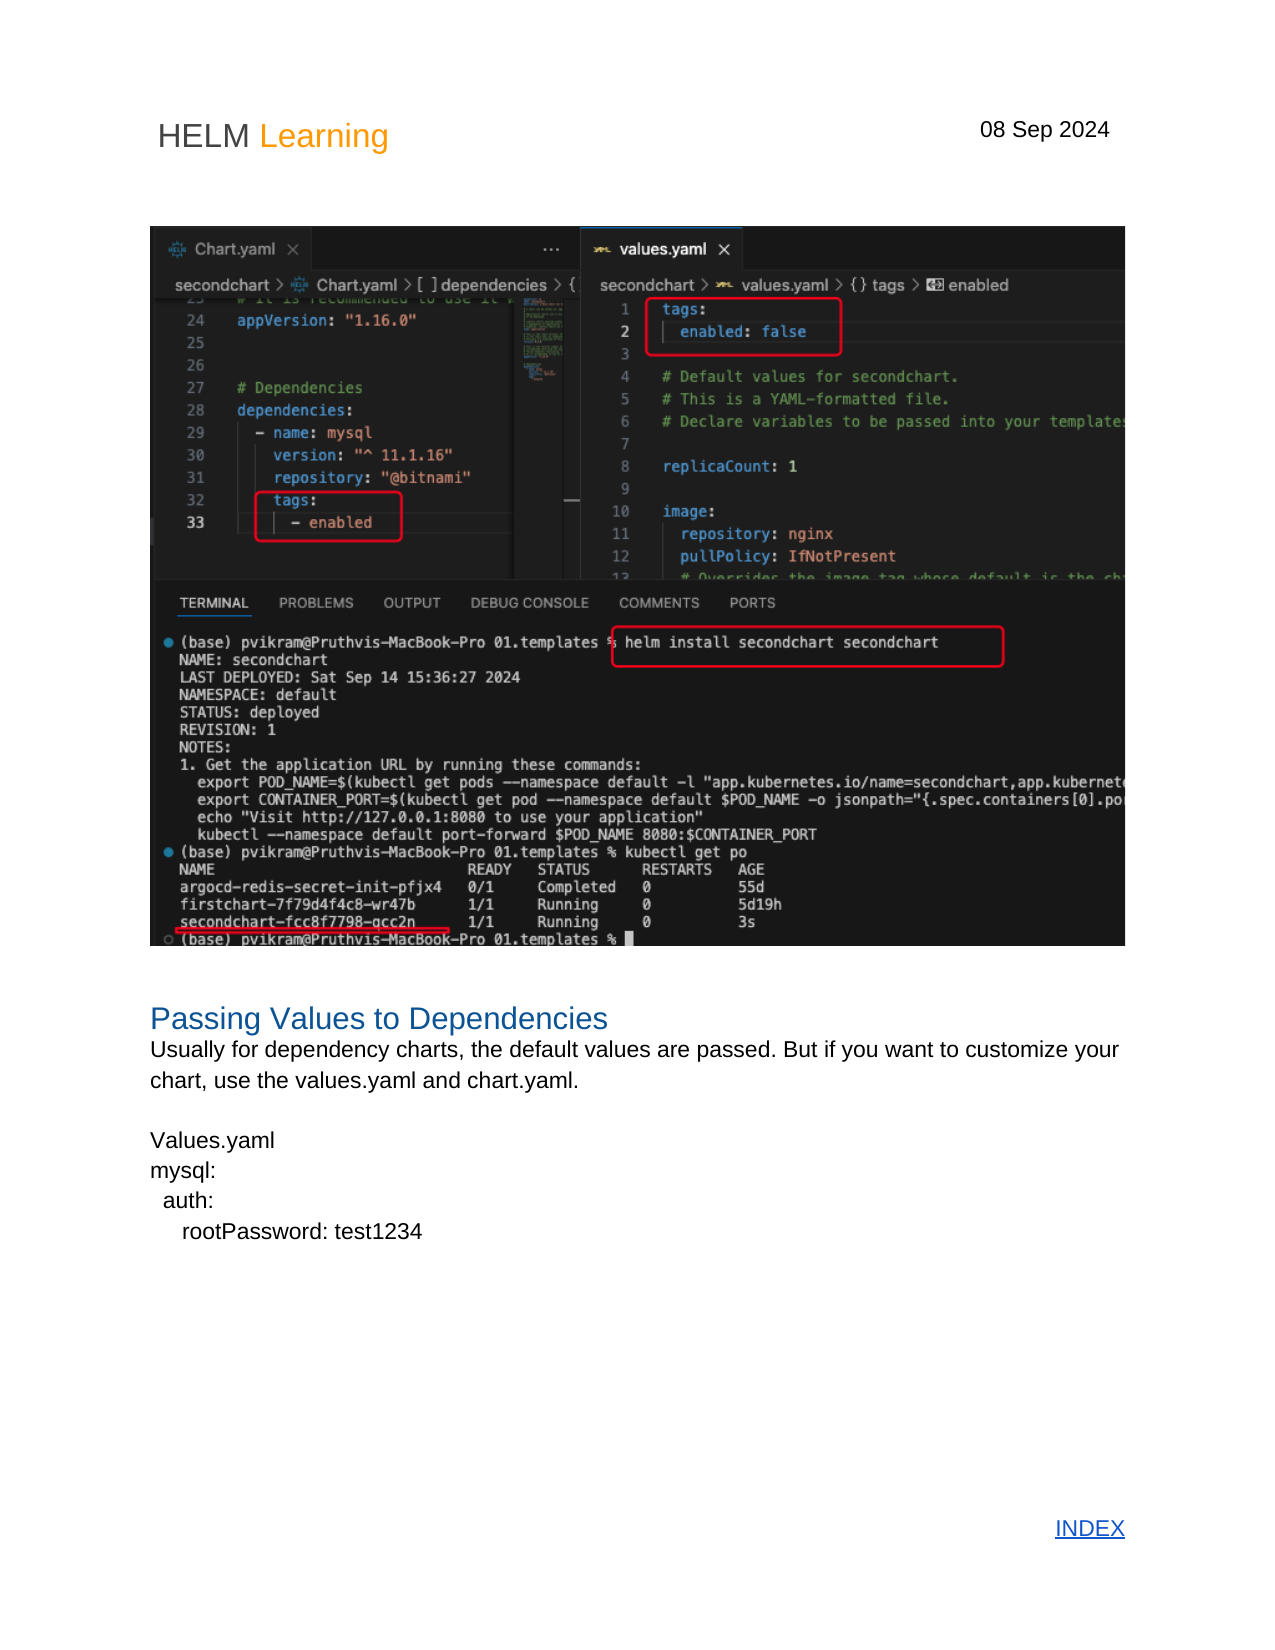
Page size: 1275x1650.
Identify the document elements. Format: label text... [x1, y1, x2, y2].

picture [150, 226, 1125, 946]
subtitle Passing Values to Dependencies [150, 1000, 1125, 1036]
text Usually for dependency charts, the default values are passed. But if you want to customize your chart, use the values.yaml and chart.yaml. [150, 1036, 1125, 1093]
text rootPassword: test1234 [150, 1218, 1125, 1244]
text Values.yaml [150, 1127, 1125, 1153]
text auth: [150, 1187, 1125, 1214]
text mysql: [150, 1157, 1125, 1183]
